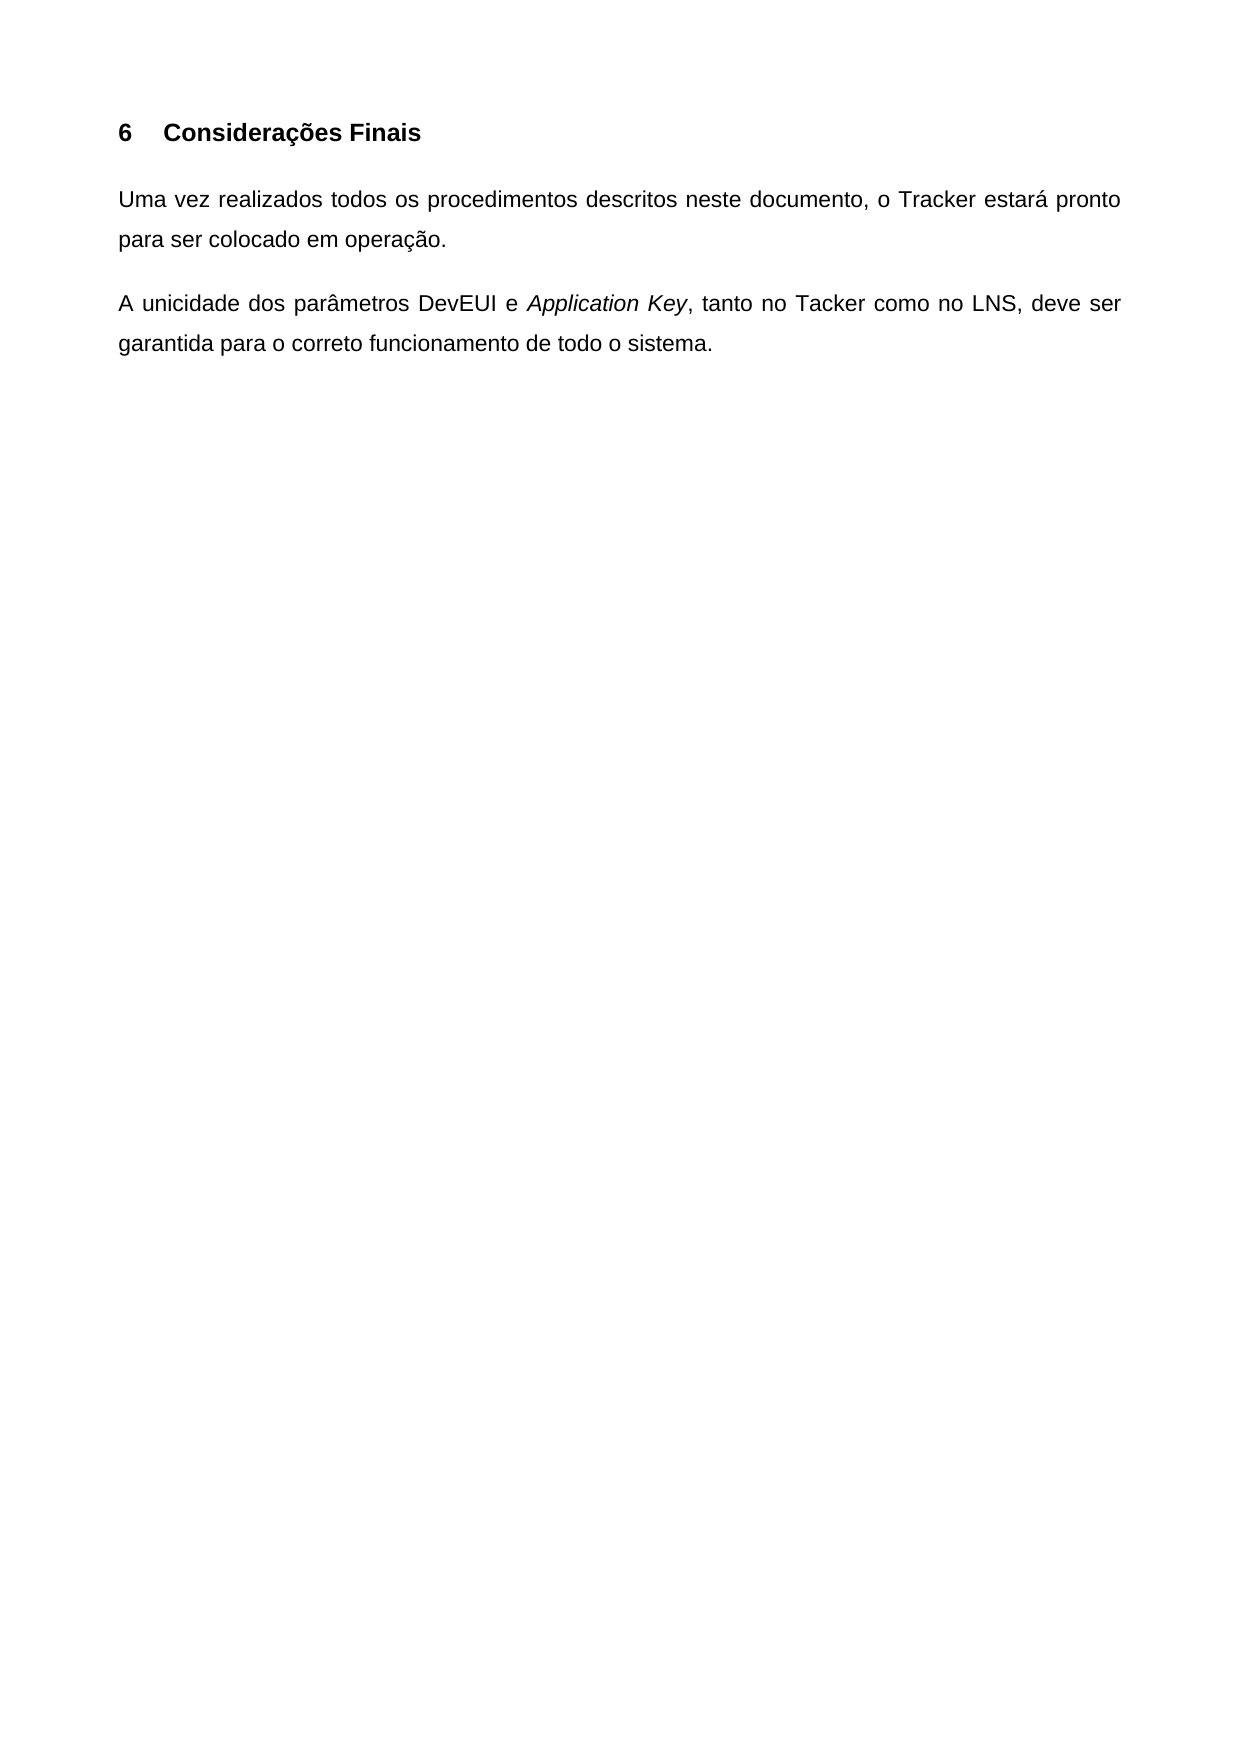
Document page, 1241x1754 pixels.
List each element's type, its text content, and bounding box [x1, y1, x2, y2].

text A unicidade dos parâmetros DevEUI e Application Key, tanto no Tacker como no LNS, deve ser garantida para o correto funcionamento de todo o sistema. [118, 290, 1122, 356]
subtitle Considerações Finais [118, 118, 1122, 147]
text Uma vez realizados todos os procedimentos descritos neste documento, o Tracker estará pronto para ser colocado em operação. [118, 186, 1122, 252]
